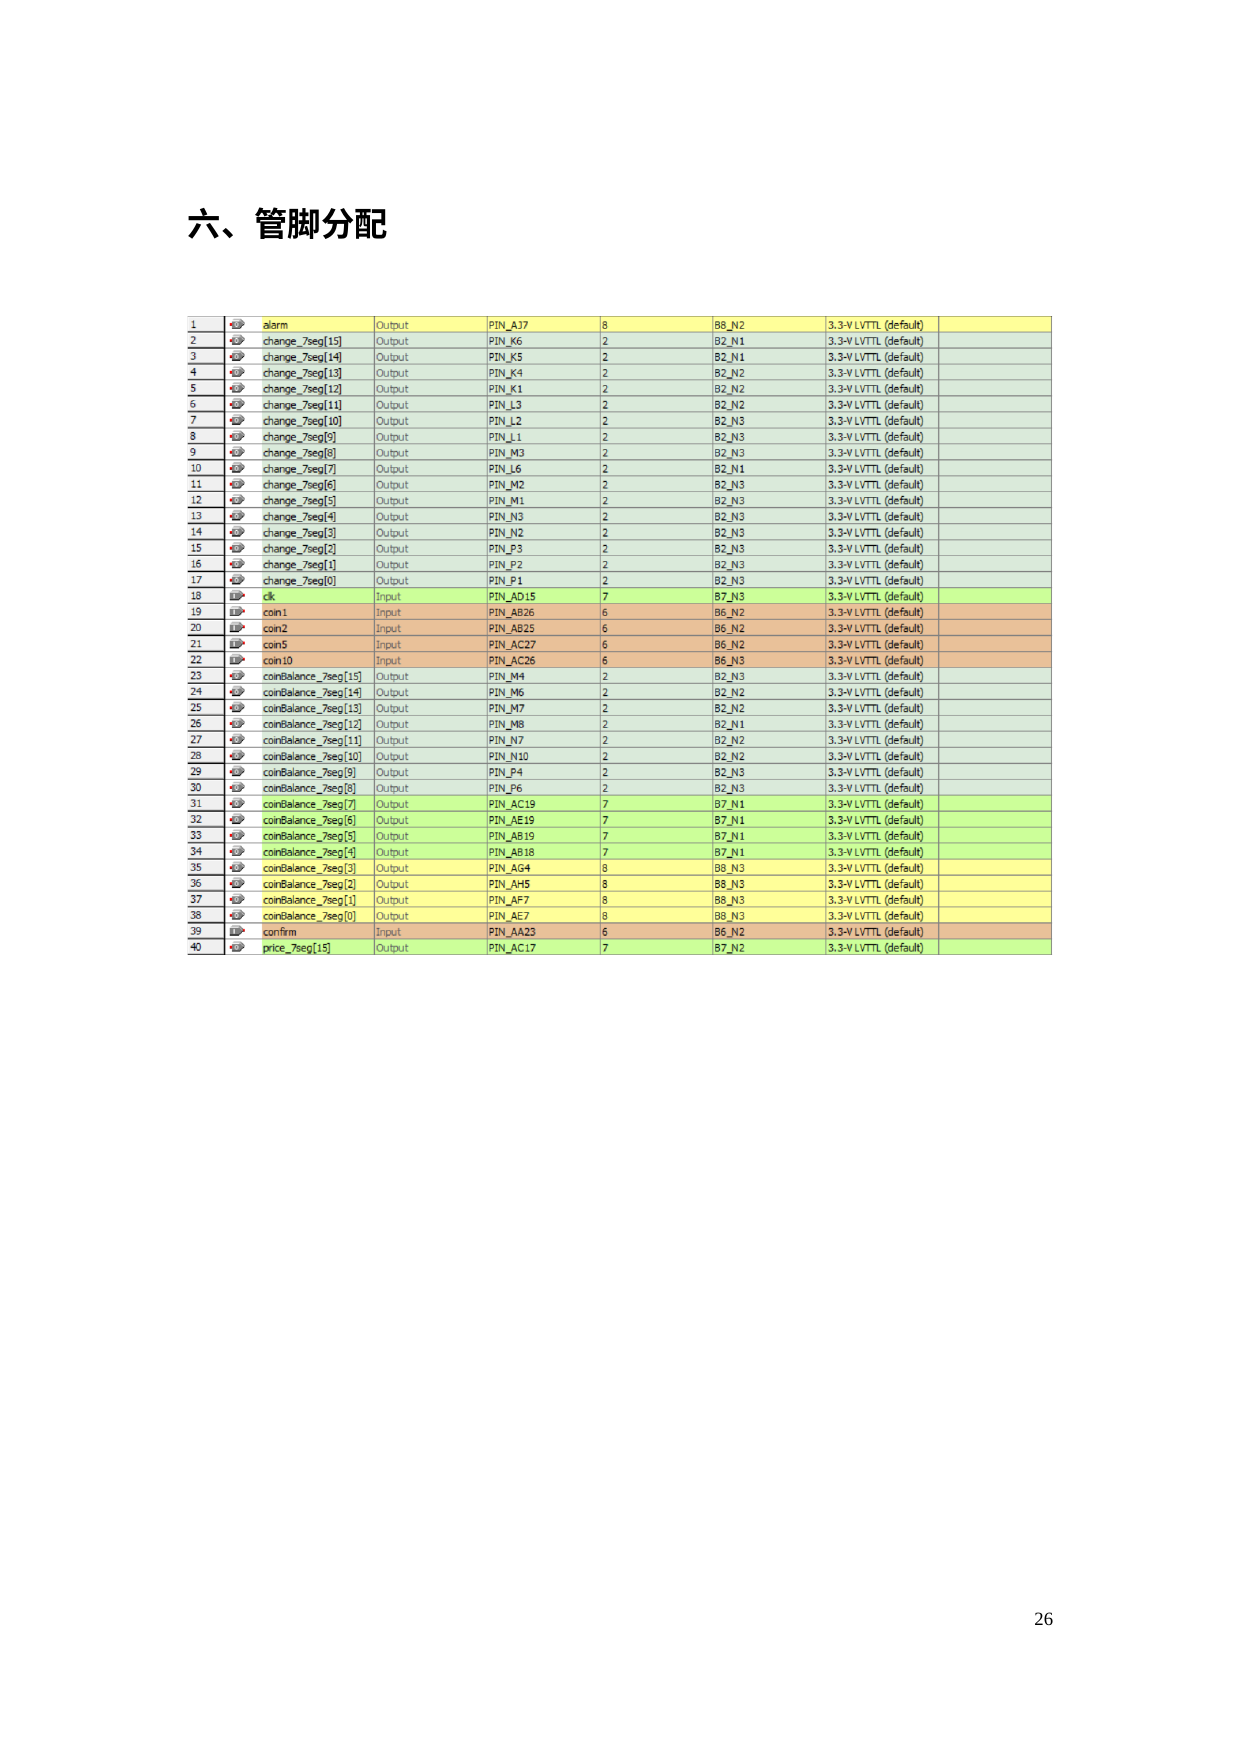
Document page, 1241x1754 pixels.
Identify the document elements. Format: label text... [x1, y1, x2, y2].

subtitle 六、管脚分配 [187, 189, 1053, 254]
picture [187, 316, 1053, 955]
